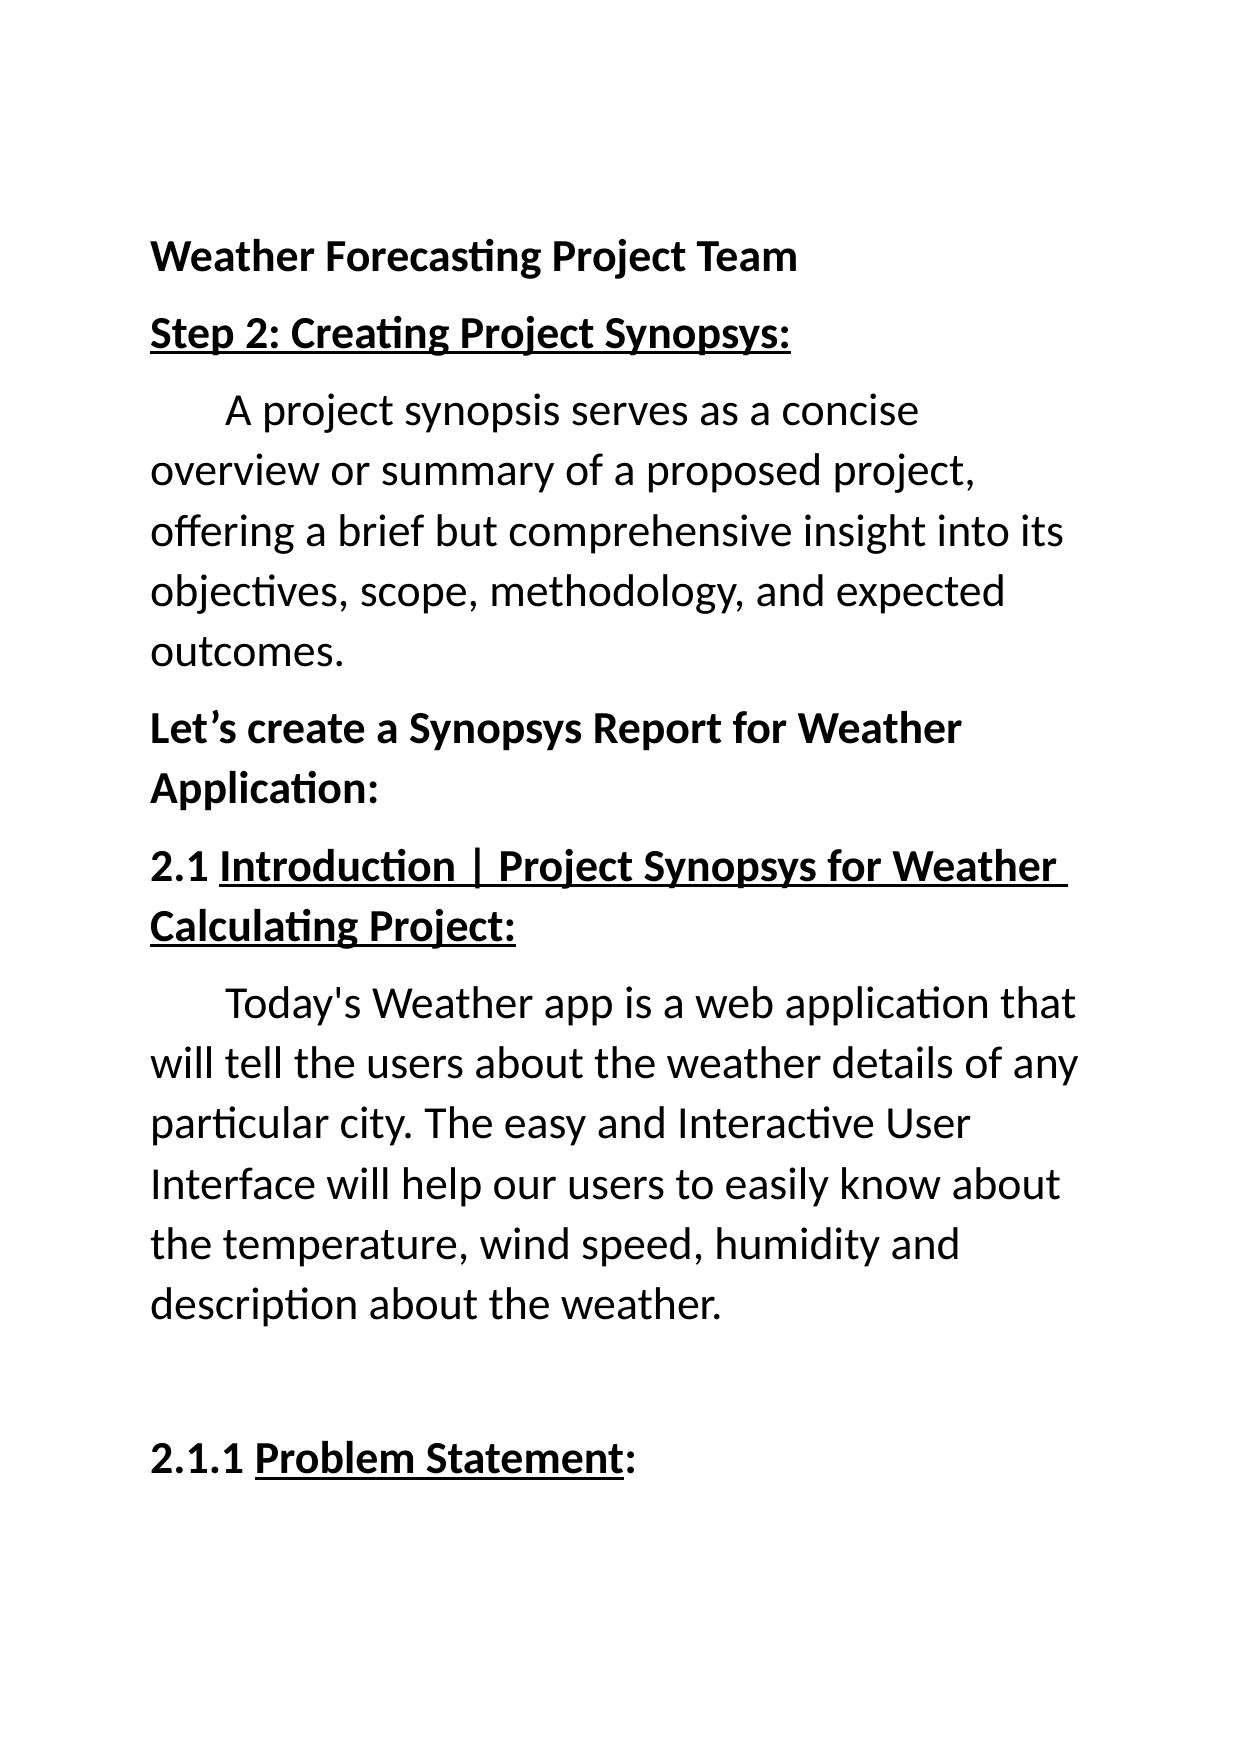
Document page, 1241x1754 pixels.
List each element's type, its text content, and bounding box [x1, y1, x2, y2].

text 2.1 Introduction | Project Synopsys for Weather Calculating Project: [150, 836, 1090, 953]
text Let’s create a Synopsys Report for Weather Application: [150, 699, 1090, 815]
text 2.1.1 Problem Statement: [150, 1429, 1090, 1485]
text Today's Weather app is a web application that will tell the users about the weather details of any particular city. The easy and Interactive User Interface will help our users to easily know about the temperature, wind speed, humidity and description about the weather. [150, 974, 1090, 1331]
text Step 2: Creating Project Synopsys: [150, 304, 1090, 360]
text A project synopsis serves as a concise overview or summary of a proposed project, offering a brief but comprehensive insight into its objectives, scope, methodology, and expected outcomes. [150, 381, 1090, 678]
text Weather Forecasting Project Team [150, 227, 1090, 283]
